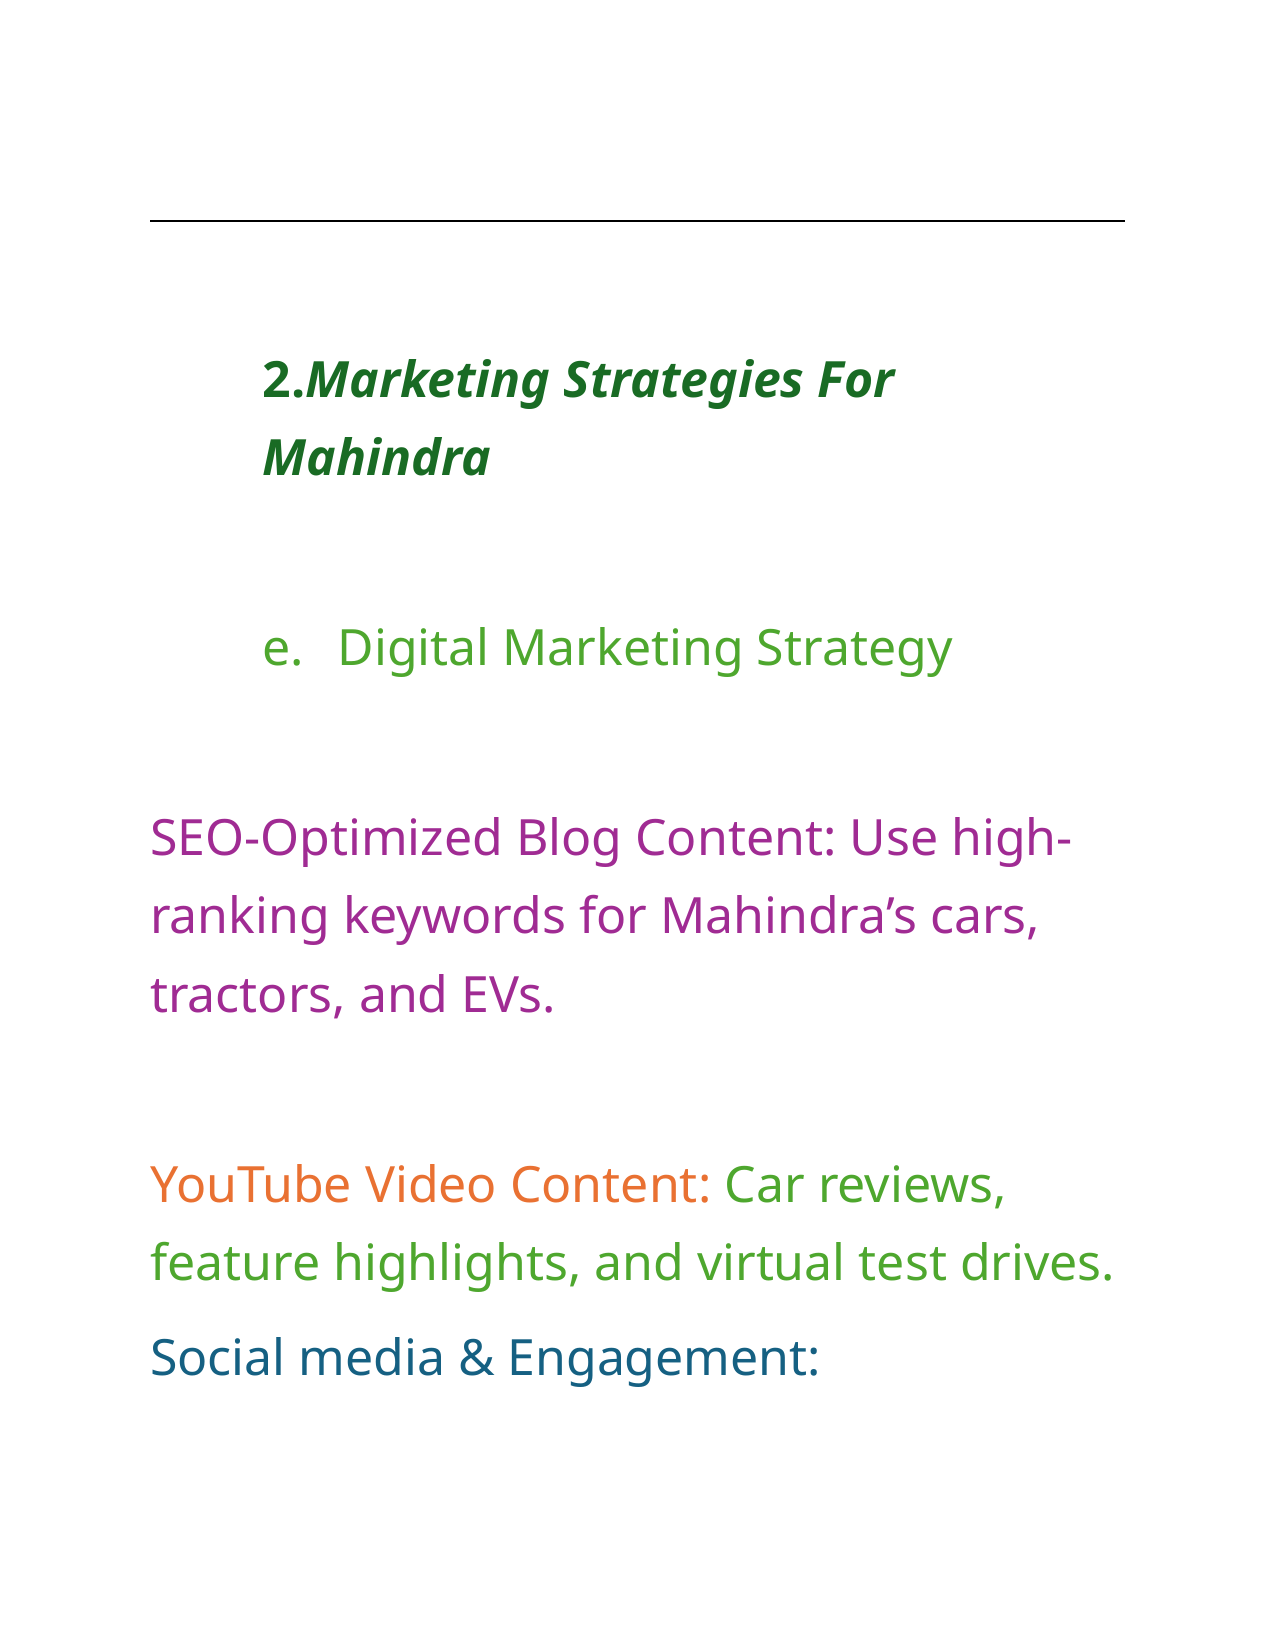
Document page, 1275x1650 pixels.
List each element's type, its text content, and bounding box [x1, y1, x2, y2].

text YouTube Video Content: Car reviews, feature highlights, and virtual test drives. [150, 1149, 1125, 1295]
list 2.Marketing Strategies For Mahindra [262, 344, 1125, 490]
text SEO-Optimized Blog Content: Use high-ranking keywords for Mahindra’s cars, tractors, and EVs. [150, 802, 1125, 1027]
text Social media & Engagement: [150, 1322, 1125, 1390]
list Digital Marketing Strategy [262, 612, 1125, 680]
